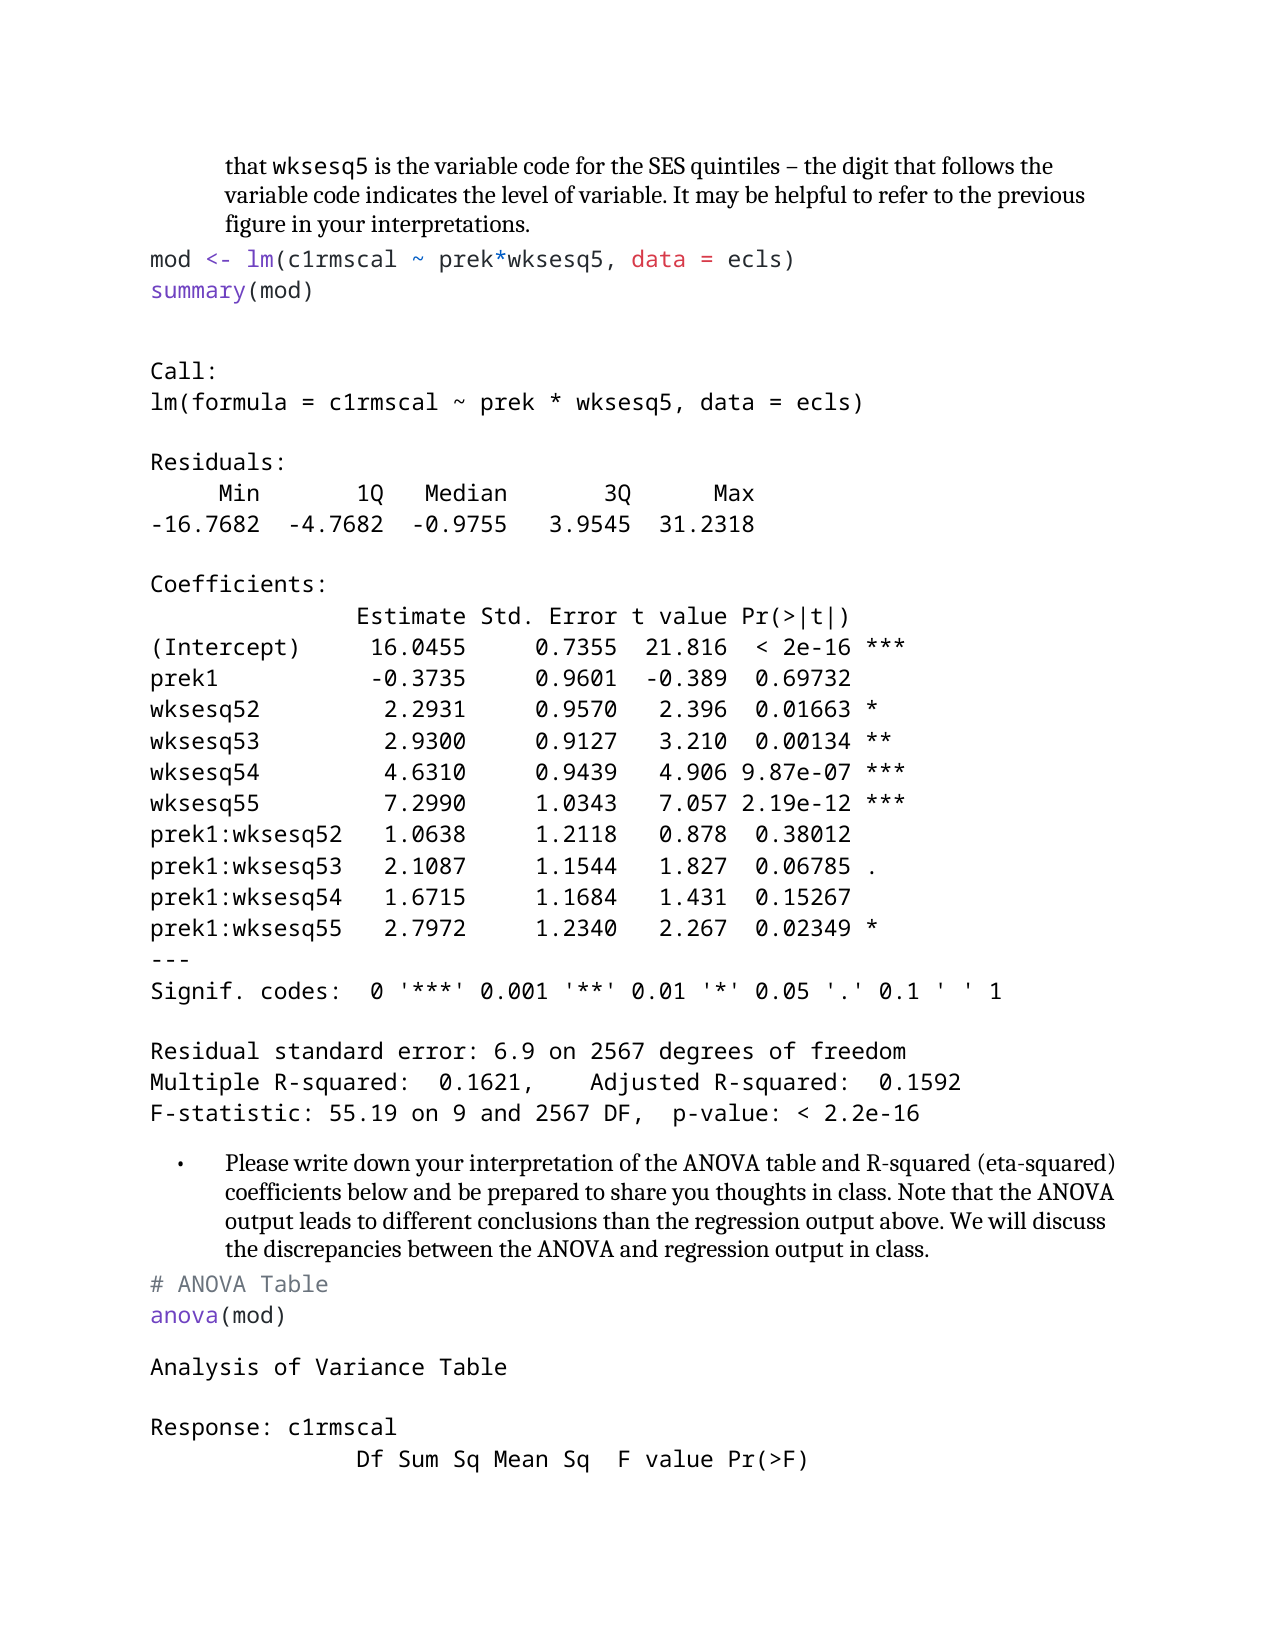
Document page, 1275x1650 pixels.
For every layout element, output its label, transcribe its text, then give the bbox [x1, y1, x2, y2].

text # ANOVA Table anova(mod) [150, 1268, 1125, 1330]
list Please write down your interpretation of the ANOVA table and R-squared (eta-squared) coefficients below and be prepared to share you thoughts in class. Note that the ANOVA output leads to different conclusions than the regression output above. We will discuss the discrepancies between the ANOVA and regression output in class. [175, 1149, 1125, 1264]
text mod <- lm(c1rmscal ~ prek*wksesq5, data = ecls) summary(mod) [150, 242, 1125, 305]
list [175, 150, 1125, 239]
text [150, 1351, 1125, 1474]
text Call: lm(formula = c1rmscal ~ prek * wksesq5, data = ecls) Residuals: Min 1Q Median 3Q Max -16.7682 -4.7682 -0.9755 3.9545 31.2318 Coefficients: Estimate Std. Error t value Pr(>|t|) (Intercept) 16.0455 0.7355 21.816 < 2e-16 *** prek1 -0.3735 0.9601 -0.389 0.69732 wksesq52 2.2931 0.9570 2.396 0.01663 * wksesq53 2.9300 0.9127 3.210 0.00134 ** wksesq54 4.6310 0.9439 4.906 9.87e-07 *** wksesq55 7.2990 1.0343 7.057 2.19e-12 *** prek1:wksesq52 1.0638 1.2118 0.878 0.38012 prek1:wksesq53 2.1087 1.1544 1.827 0.06785 . prek1:wksesq54 1.6715 1.1684 1.431 0.15267 prek1:wksesq55 2.7972 1.2340 2.267 0.02349 * --- Signif. codes: 0 '***' 0.001 '**' 0.01 '*' 0.05 '.' 0.1 ' ' 1 Residual standard error: 6.9 on 2567 degrees of freedom Multiple R-squared: 0.1621, Adjusted R-squared: 0.1592 F-statistic: 55.19 on 9 and 2567 DF, p-value: < 2.2e-16 [150, 326, 1125, 1128]
